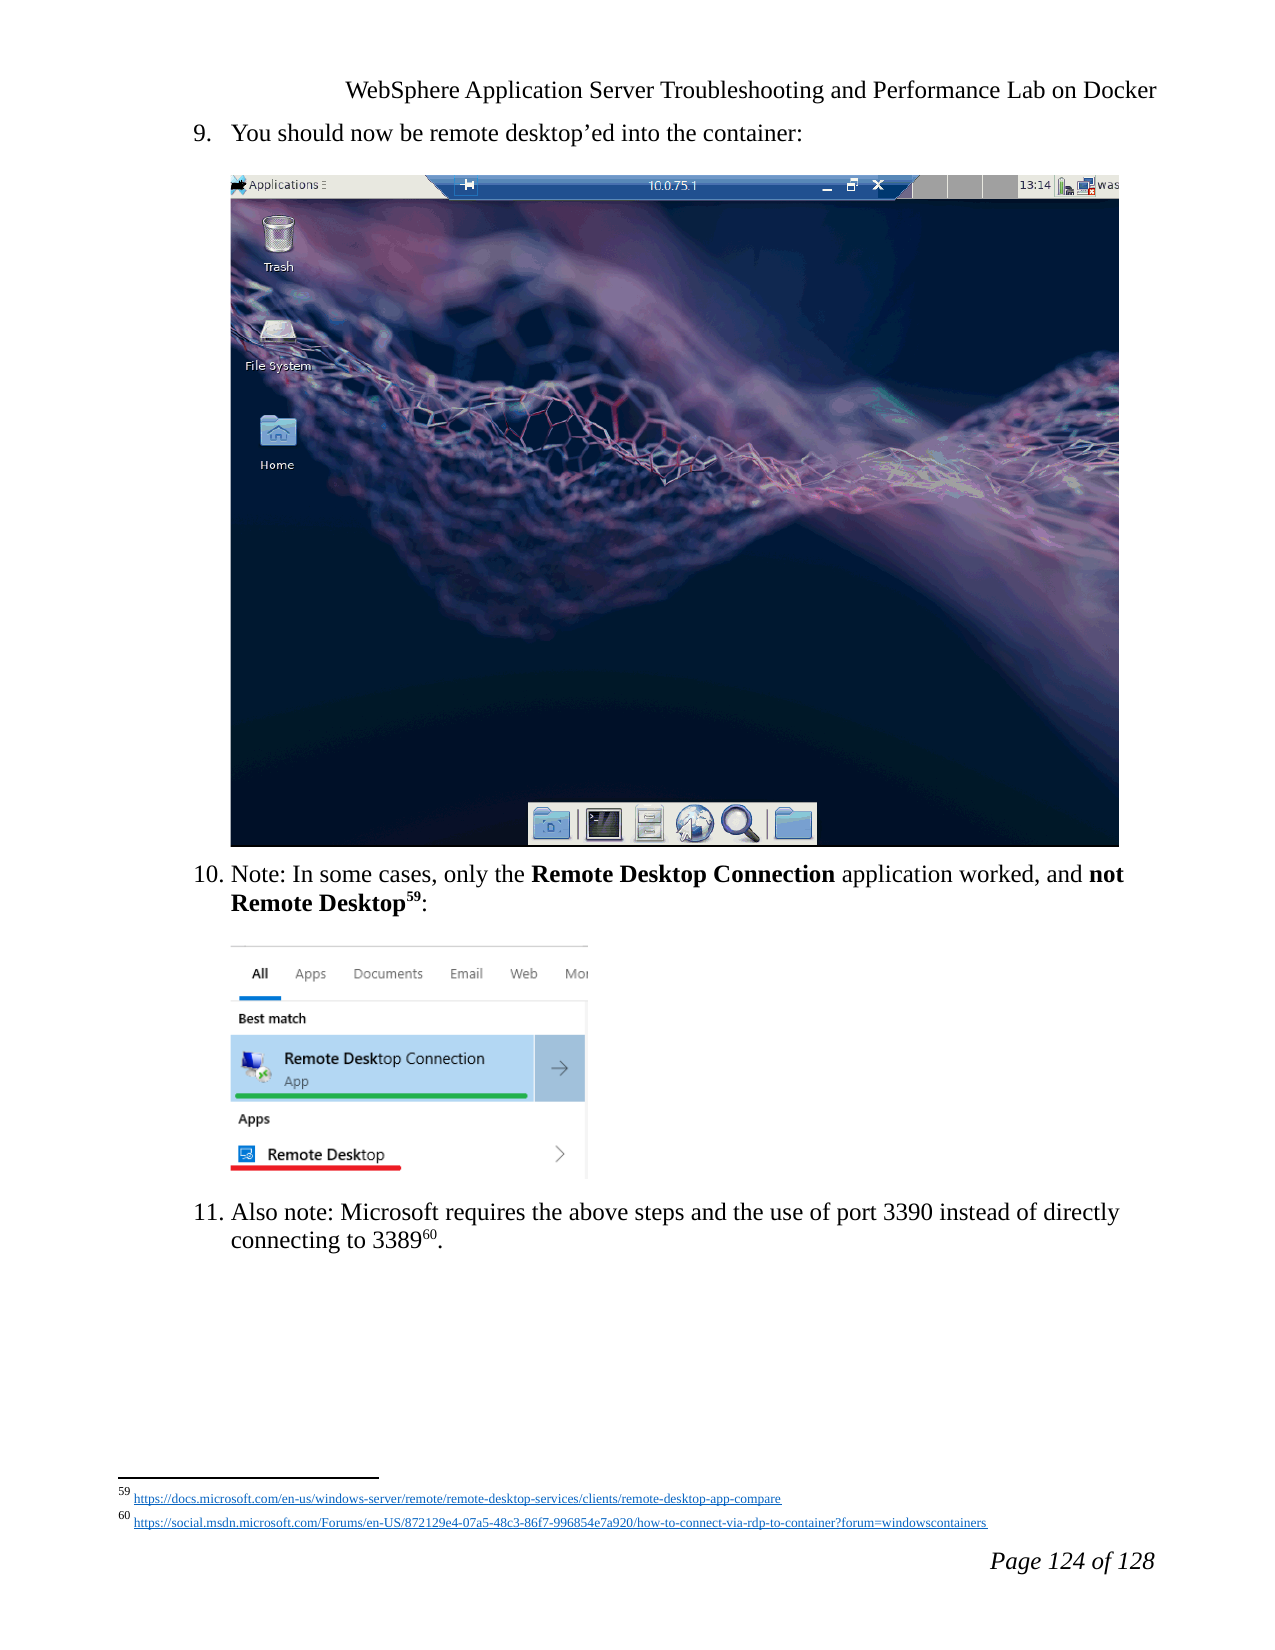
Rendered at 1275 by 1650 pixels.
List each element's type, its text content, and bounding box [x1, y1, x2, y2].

list Also note: Microsoft requires the above steps and the use of port 3390 instead of directly connecting to 3389. [193, 1197, 1157, 1254]
picture [230, 945, 588, 1179]
picture [230, 175, 1119, 847]
